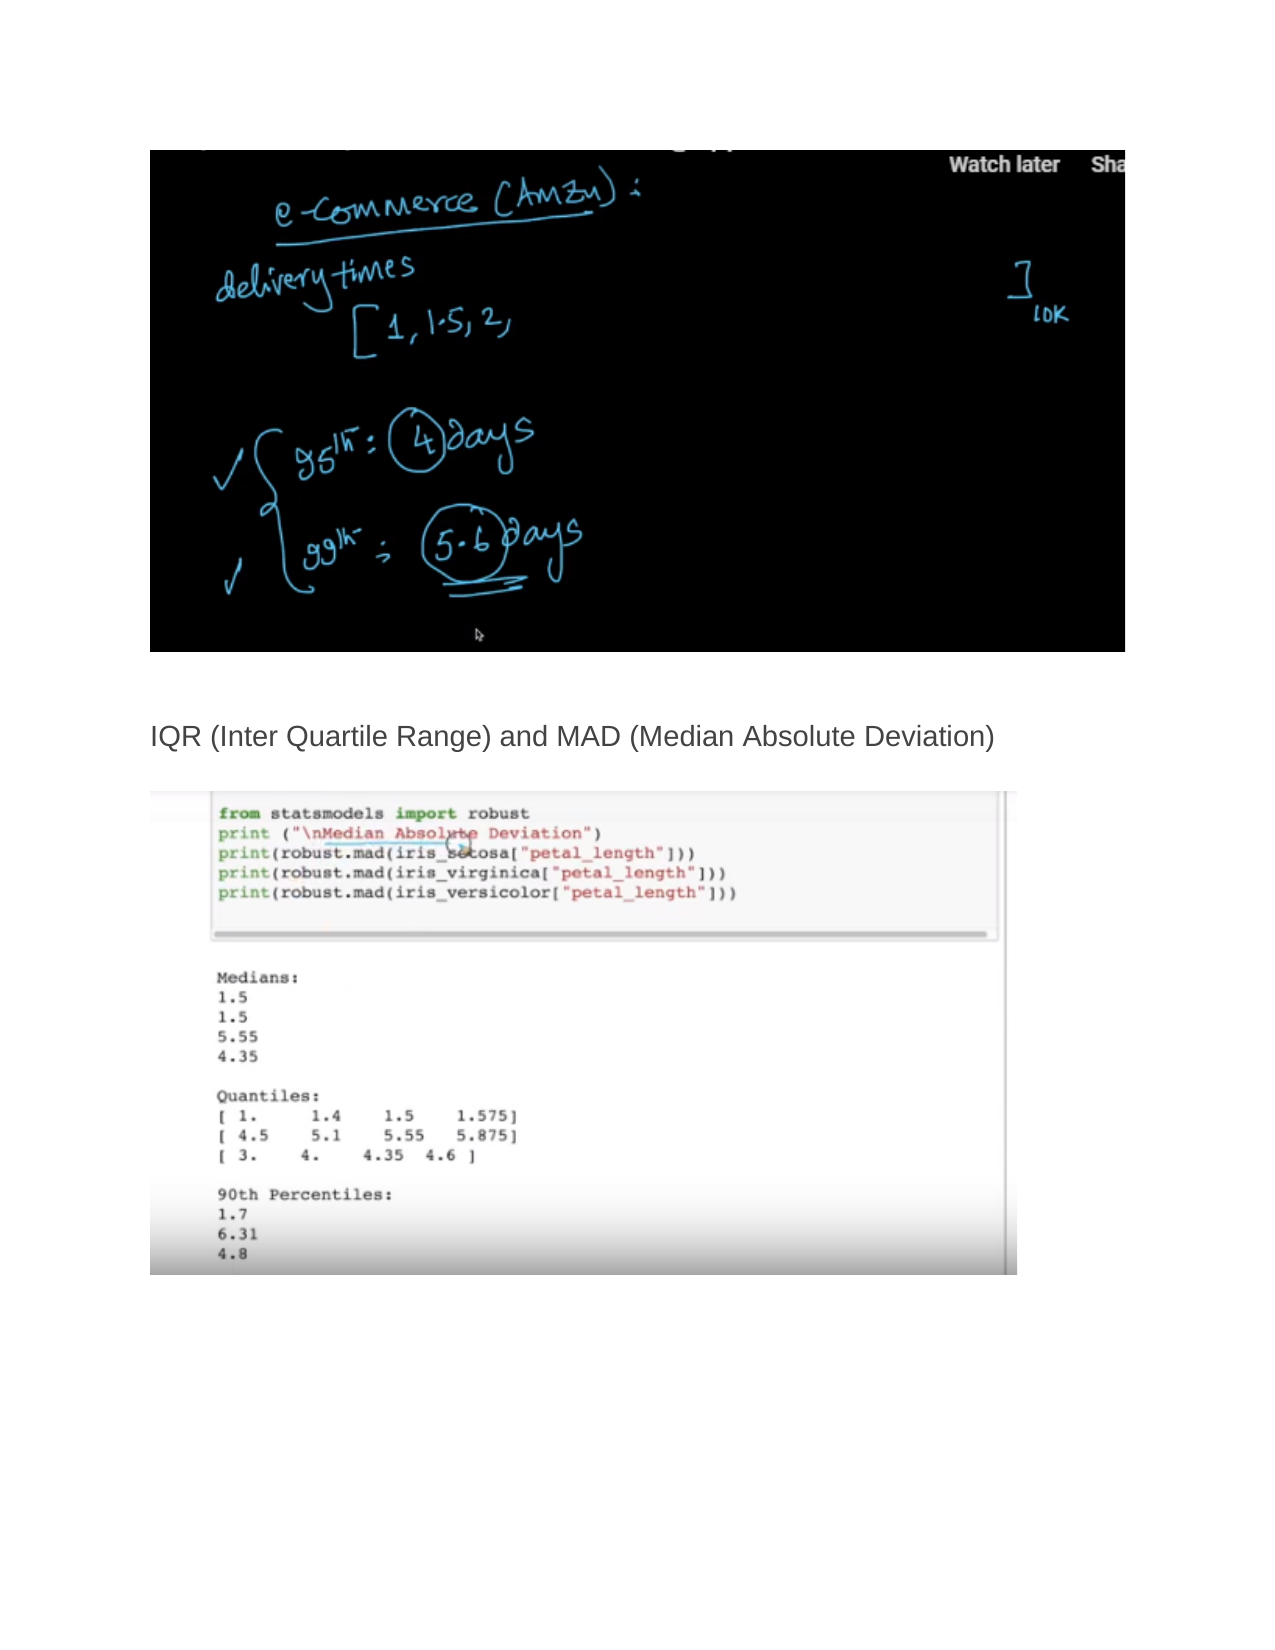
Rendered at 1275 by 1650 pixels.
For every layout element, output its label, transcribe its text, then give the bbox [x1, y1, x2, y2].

picture [150, 791, 1018, 1275]
subtitle IQR (Inter Quartile Range) and MAD (Median Absolute Deviation) [150, 719, 1125, 753]
picture [150, 150, 1125, 652]
